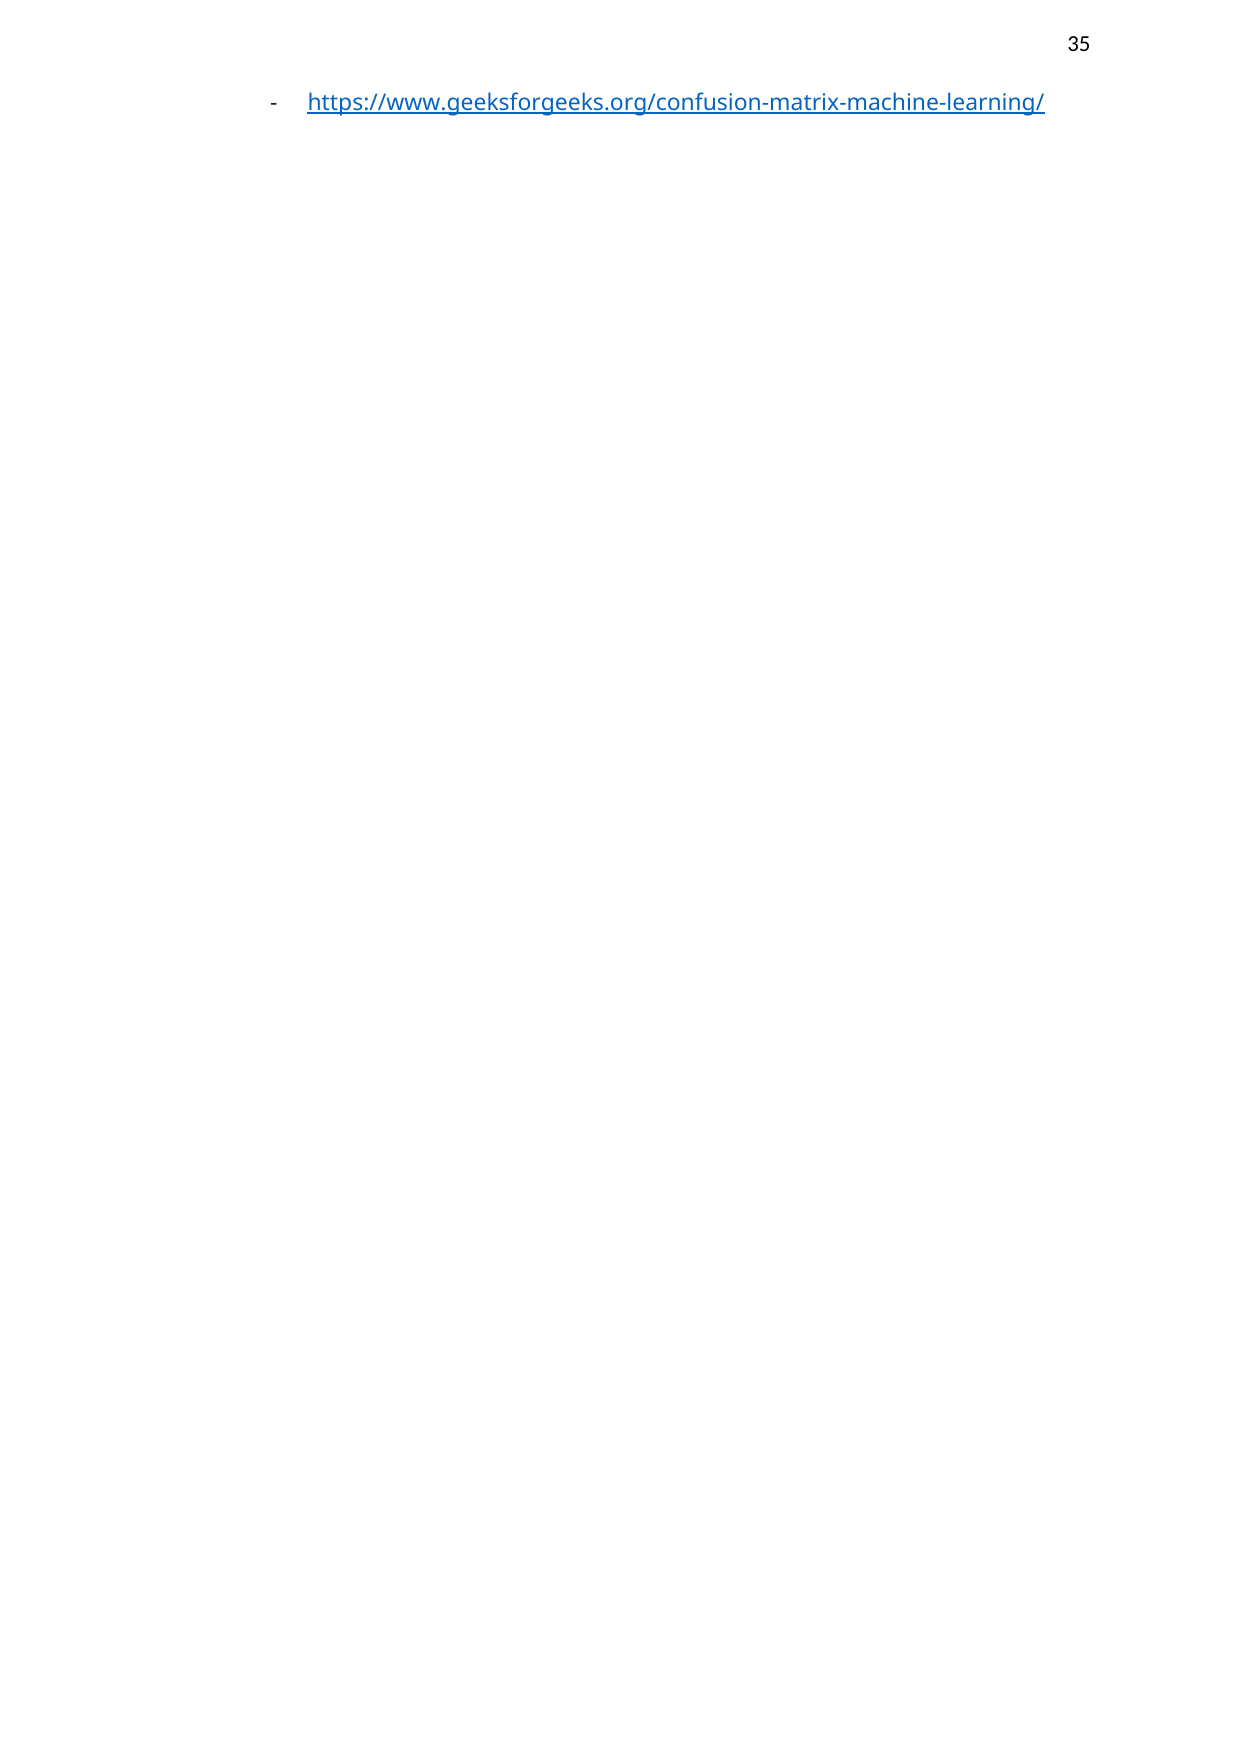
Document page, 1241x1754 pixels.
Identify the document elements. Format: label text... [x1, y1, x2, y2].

list https://www.geeksforgeeks.org/confusion-matrix-machine-learning/ [270, 86, 1090, 117]
